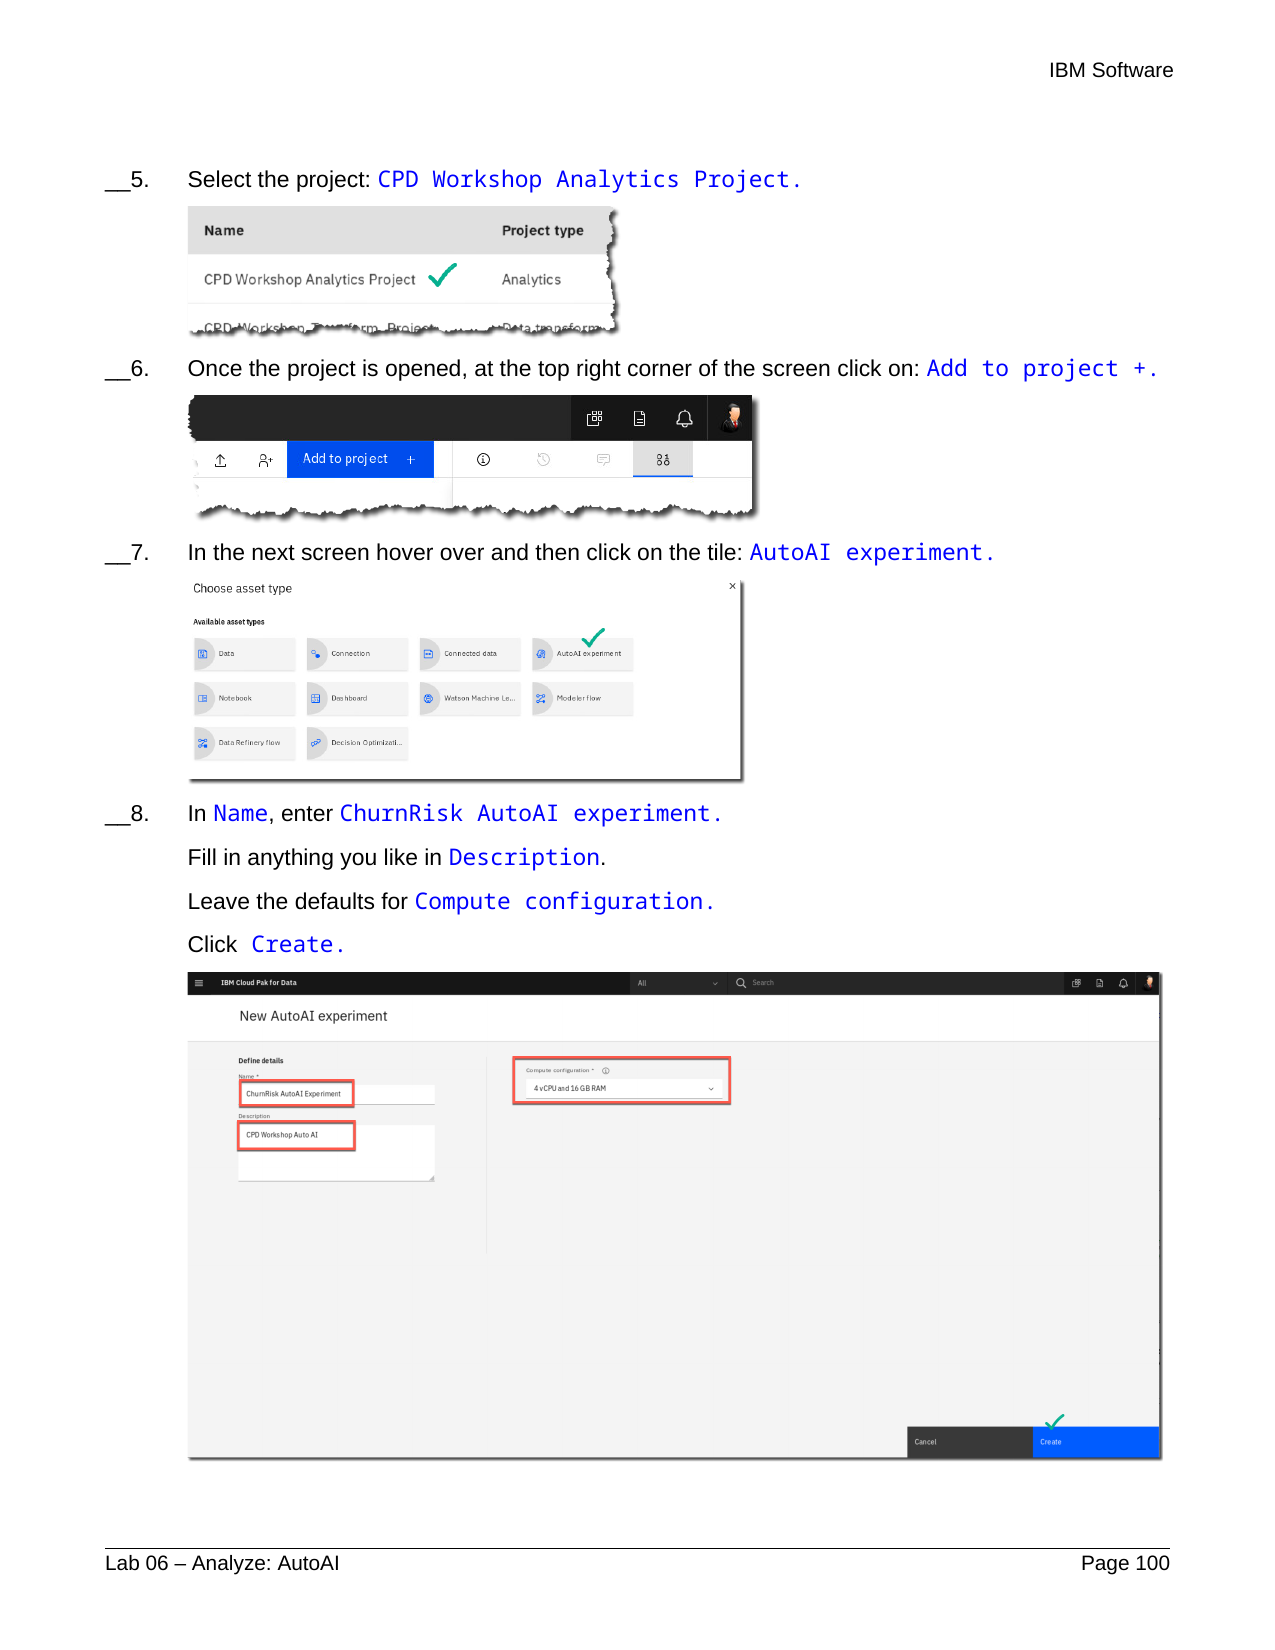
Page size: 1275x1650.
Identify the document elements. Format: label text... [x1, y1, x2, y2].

picture [187, 206, 622, 340]
picture [187, 395, 761, 524]
list In the next screen hover over and then click on the tile: AutoAI experiment. [105, 536, 1170, 567]
list Fill in anything you like in Description. [187, 841, 1170, 872]
list In Name, enter ChurnRisk AutoAI experiment. [105, 797, 1170, 828]
list Select the project: CPD Workshop Analytics Project. [105, 162, 1170, 194]
picture [187, 580, 746, 785]
list Once the project is opened, at the top right corner of the screen click on: Add to project +. [105, 352, 1170, 383]
list Leave the defaults for Compute configuration. [187, 884, 1170, 916]
picture [187, 972, 1164, 1462]
list Click Create. [187, 928, 1170, 959]
